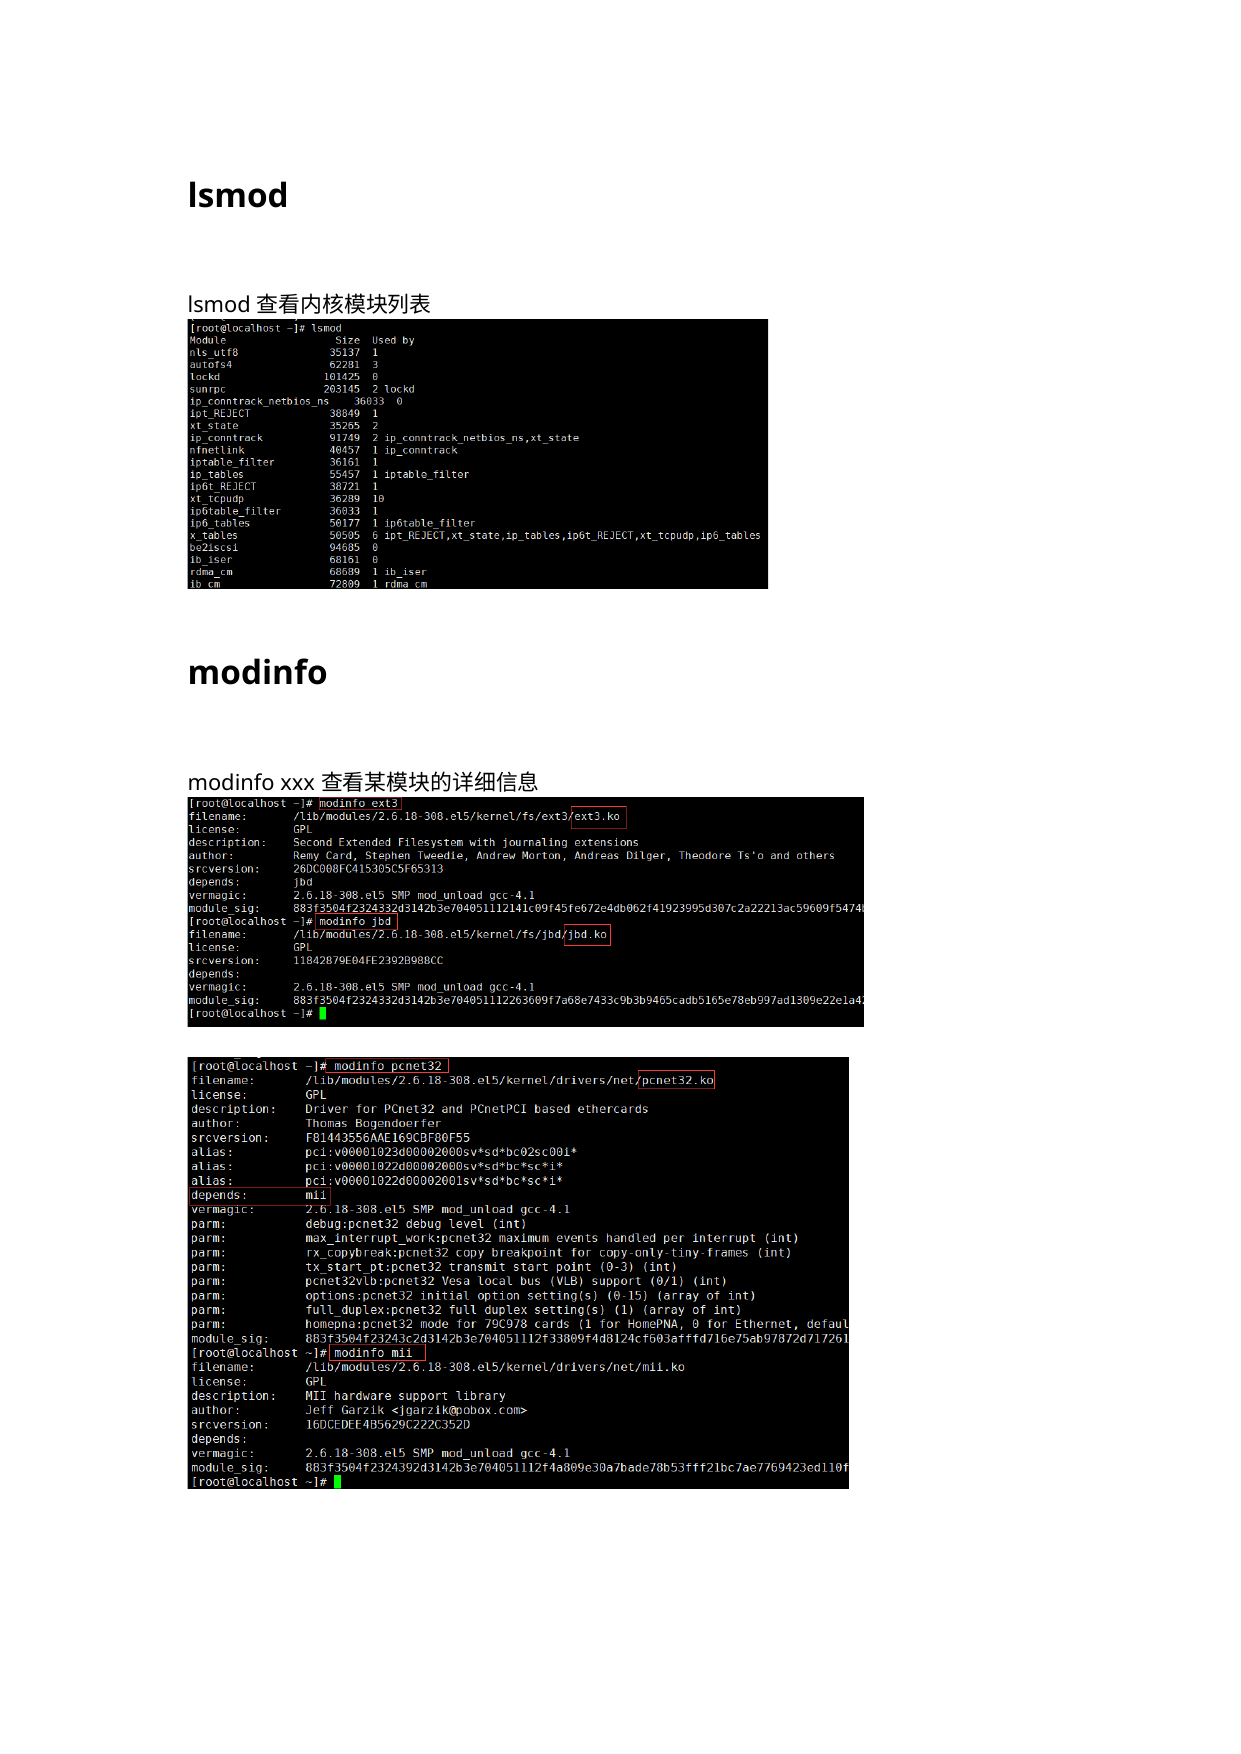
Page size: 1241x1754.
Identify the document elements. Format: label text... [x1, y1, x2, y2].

subtitle modinfo [187, 639, 1053, 704]
picture [187, 797, 864, 1027]
text modinfo xxx 查看某模块的详细信息 [187, 764, 1053, 797]
picture [187, 319, 769, 589]
subtitle lsmod [187, 162, 1053, 227]
text lsmod 查看内核模块列表 [187, 287, 1053, 320]
picture [187, 1057, 849, 1489]
